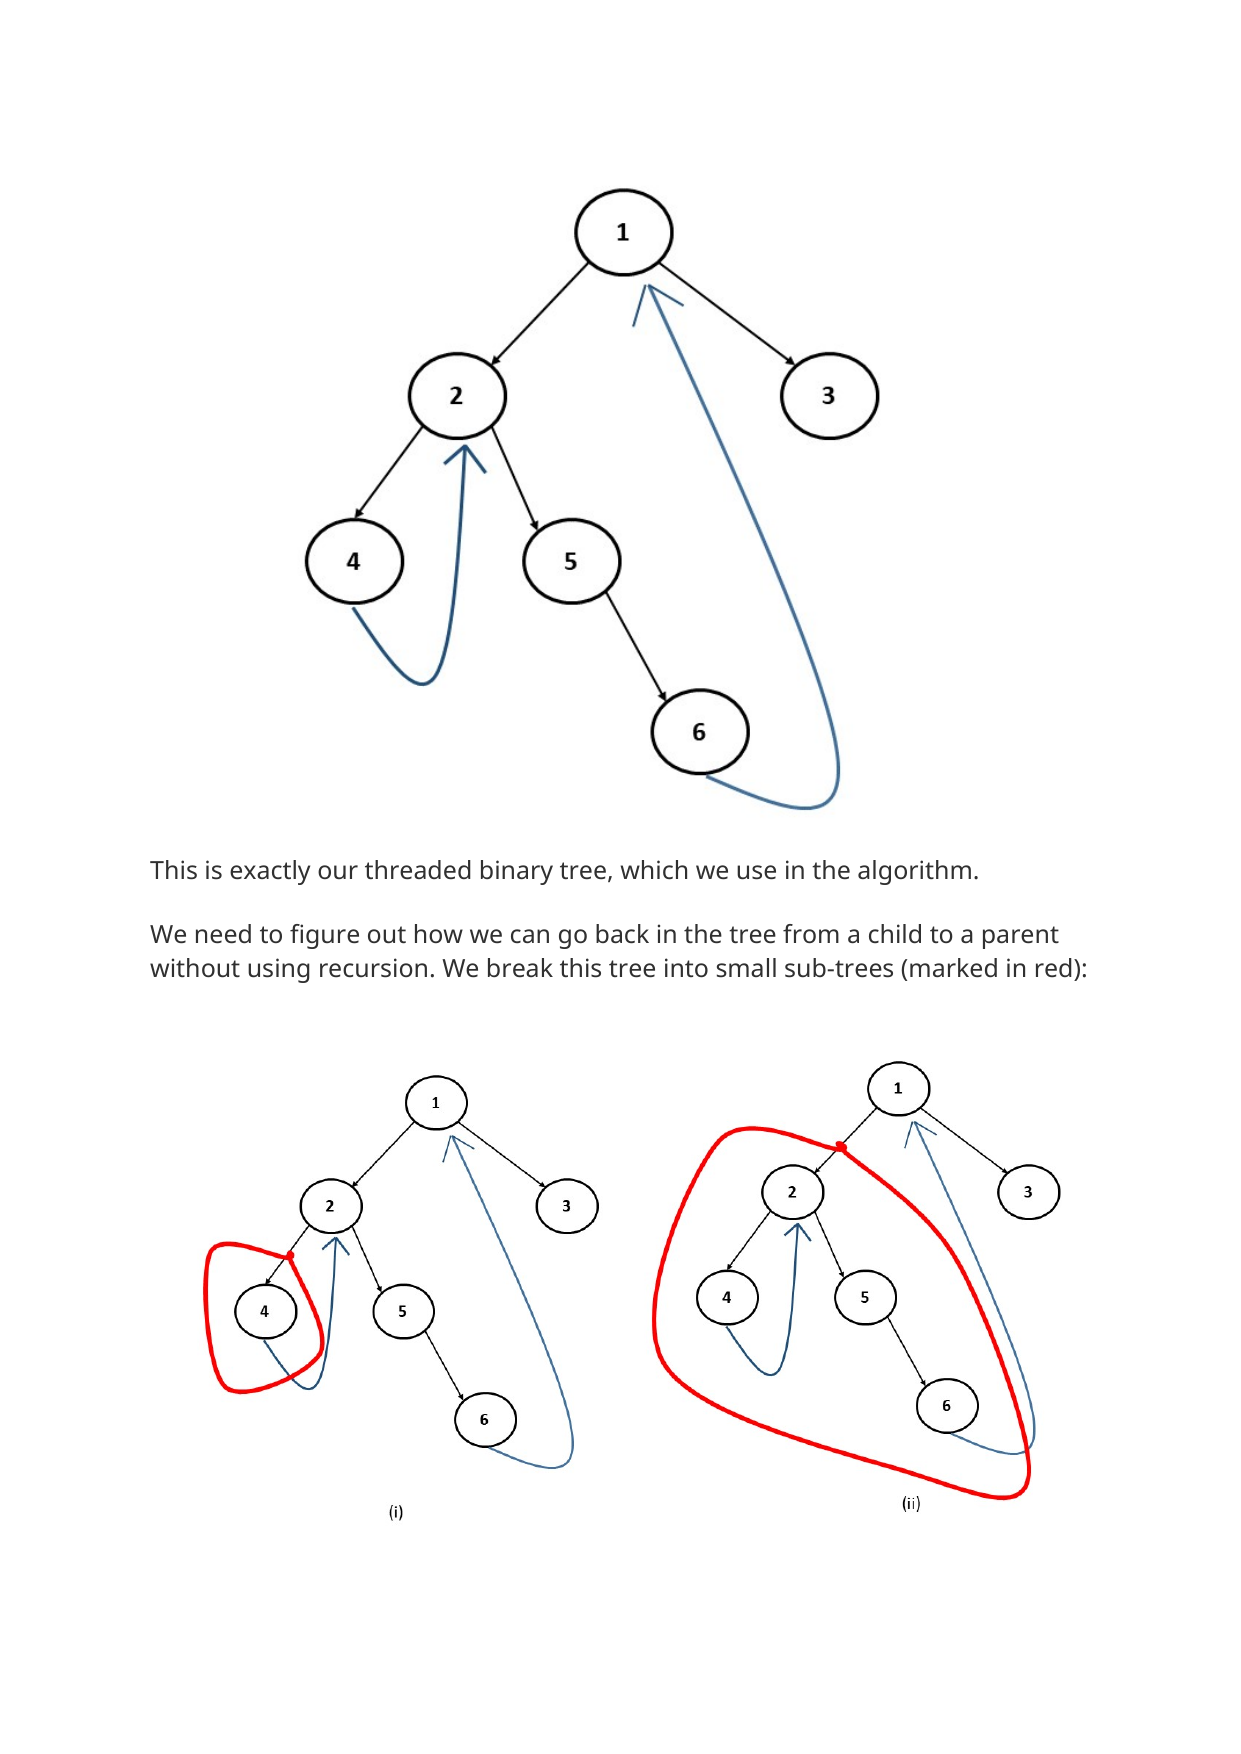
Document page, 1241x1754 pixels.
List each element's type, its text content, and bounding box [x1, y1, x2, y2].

text We need to figure out how we can go back in the tree from a child to a parent without using recursion. We break this tree into small sub-trees (marked in red): [150, 916, 1090, 984]
text This is exactly our threaded binary tree, which we use in the algorithm. [150, 853, 1090, 887]
picture [150, 150, 1091, 824]
picture [150, 1013, 1091, 1543]
